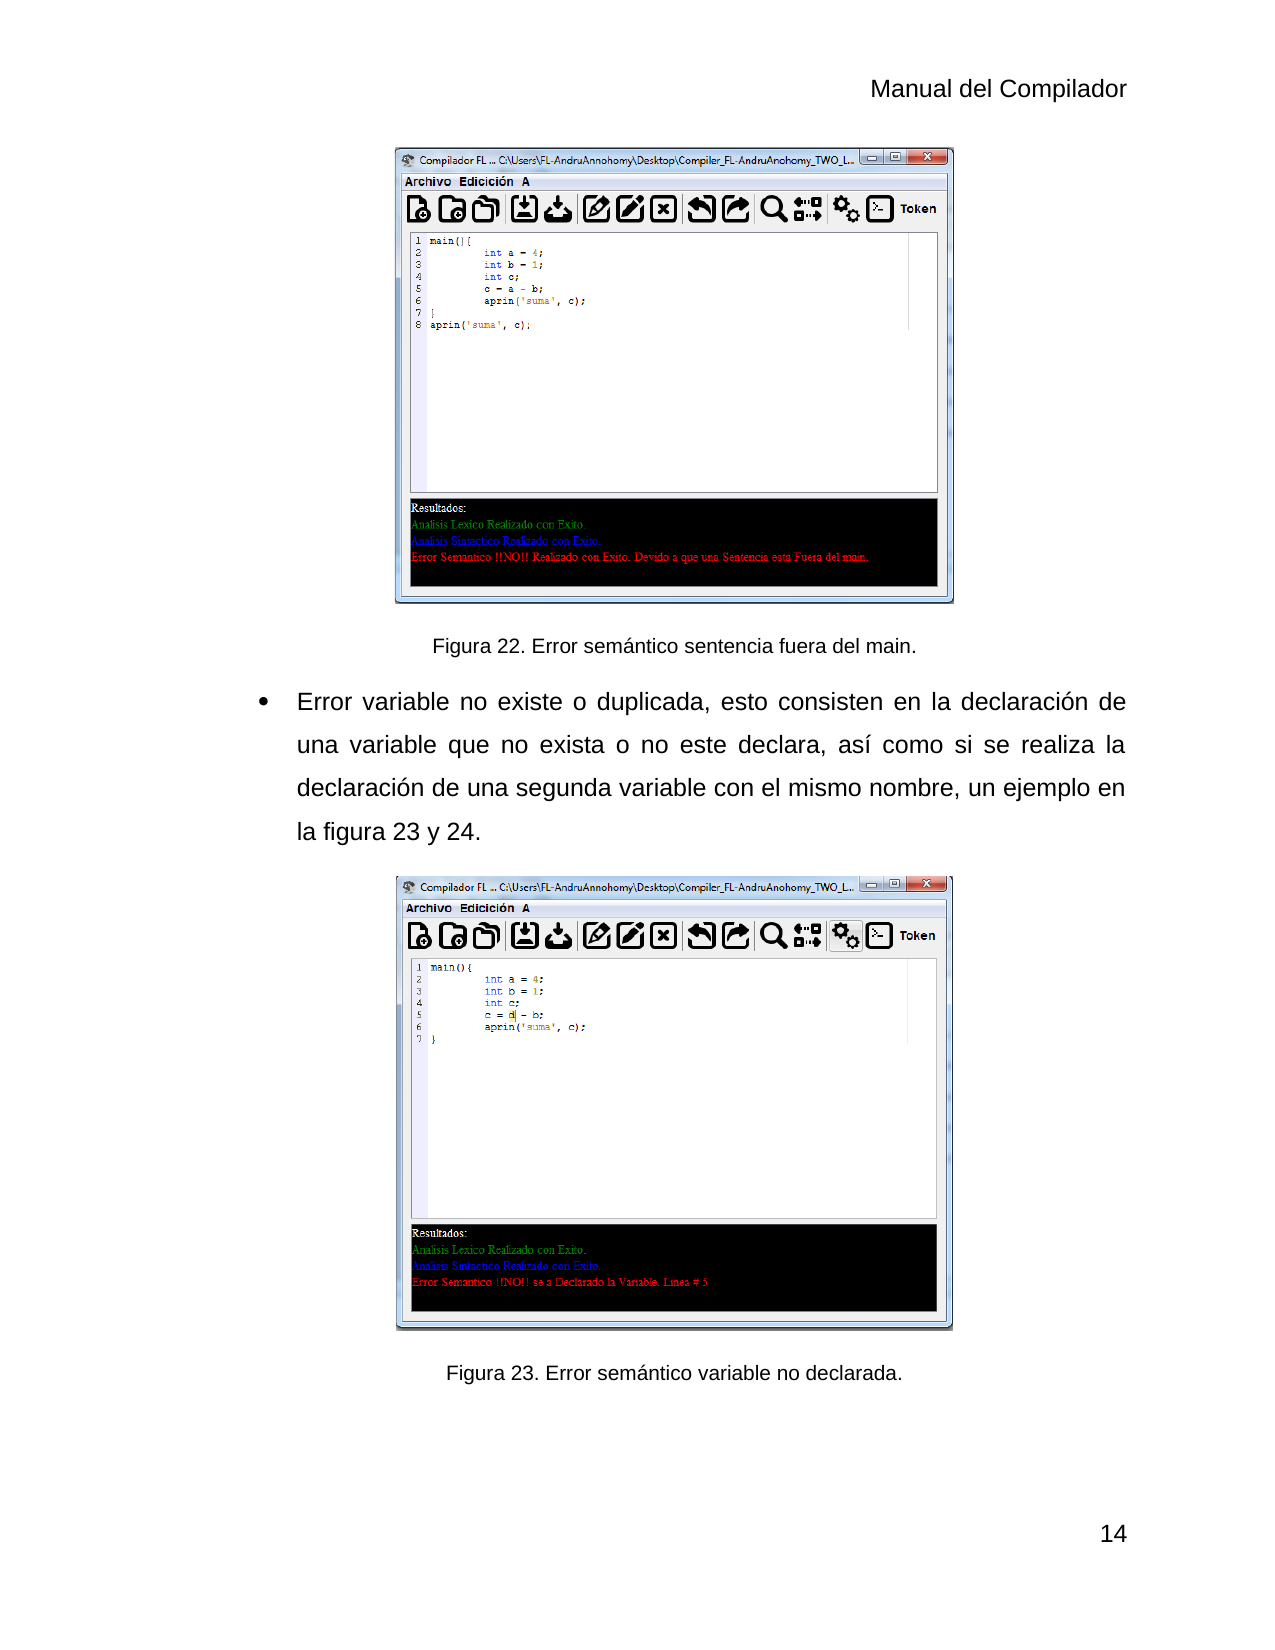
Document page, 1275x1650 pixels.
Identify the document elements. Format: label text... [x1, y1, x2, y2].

picture [394, 147, 954, 604]
text Figura 22. Error semántico sentencia fuera del main. [222, 634, 1127, 658]
text Figura 23. Error semántico variable no declarada. [222, 1361, 1127, 1385]
list Error variable no existe o duplicada, esto consisten en la declaración de una variable que no exista o no este declara, así como si se realiza la declaración de una segunda variable con el mismo nombre, un ejemplo en la figura 23 y 24. [259, 687, 1127, 845]
picture [396, 876, 953, 1331]
